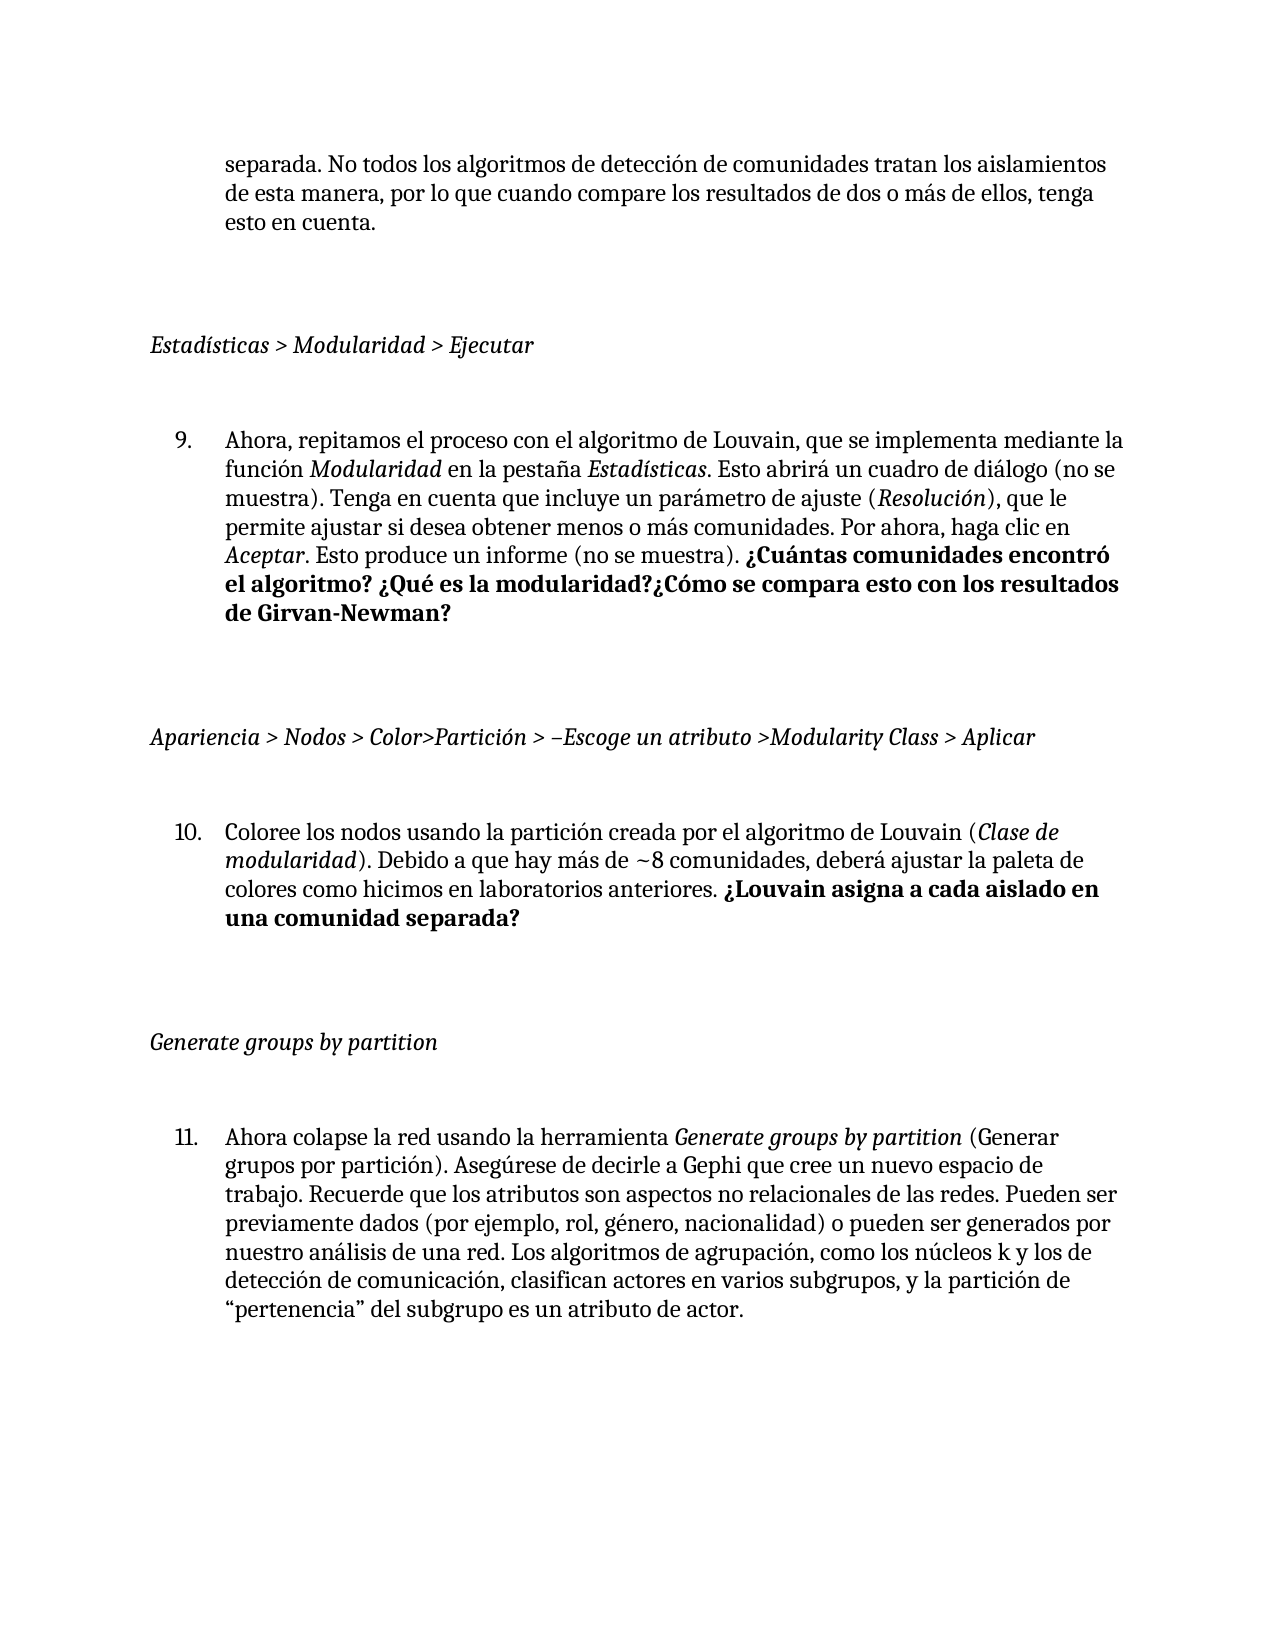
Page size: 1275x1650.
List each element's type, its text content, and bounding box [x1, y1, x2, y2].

list Ahora colapse la red usando la herramienta Generate groups by partition (Generar grupos por partición). Asegúrese de decirle a Gephi que cree un nuevo espacio de trabajo. Recuerde que los atributos son aspectos no relacionales de las redes. Pueden ser previamente dados (por ejemplo, rol, género, nacionalidad) o pueden ser generados por nuestro análisis de una red. Los algoritmos de agrupación, como los núcleos k y los de detección de comunicación, clasifican actores en varios subgrupos, y la partición de “pertenencia” del subgrupo es un atributo de actor. [175, 1122, 1125, 1324]
text Estadísticas > Modularidad > Ejecutar [150, 331, 1125, 360]
text Apariencia > Nodos > Color>Partición > –Escoge un atributo >Modularity Class > Aplicar [150, 722, 1125, 751]
list Coloree los nodos usando la partición creada por el algoritmo de Louvain (Clase de modularidad). Debido a que hay más de ~8 comunidades, deberá ajustar la paleta de colores como hicimos en laboratorios anteriores. ¿Louvain asigna a cada aislado en una comunidad separada? [175, 817, 1125, 932]
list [175, 150, 1125, 236]
list Ahora, repitamos el proceso con el algoritmo de Louvain, que se implementa mediante la función Modularidad en la pestaña Estadísticas. Esto abrirá un cuadro de diálogo (no se muestra). Tenga en cuenta que incluye un parámetro de ajuste (Resolución), que le permite ajustar si desea obtener menos o más comunidades. Por ahora, haga clic en Aceptar. Esto produce un informe (no se muestra). ¿Cuántas comunidades encontró el algoritmo? ¿Qué es la modularidad?¿Cómo se compara esto con los resultados de Girvan-Newman? [175, 426, 1125, 627]
text Generate groups by partition [150, 1027, 1125, 1056]
